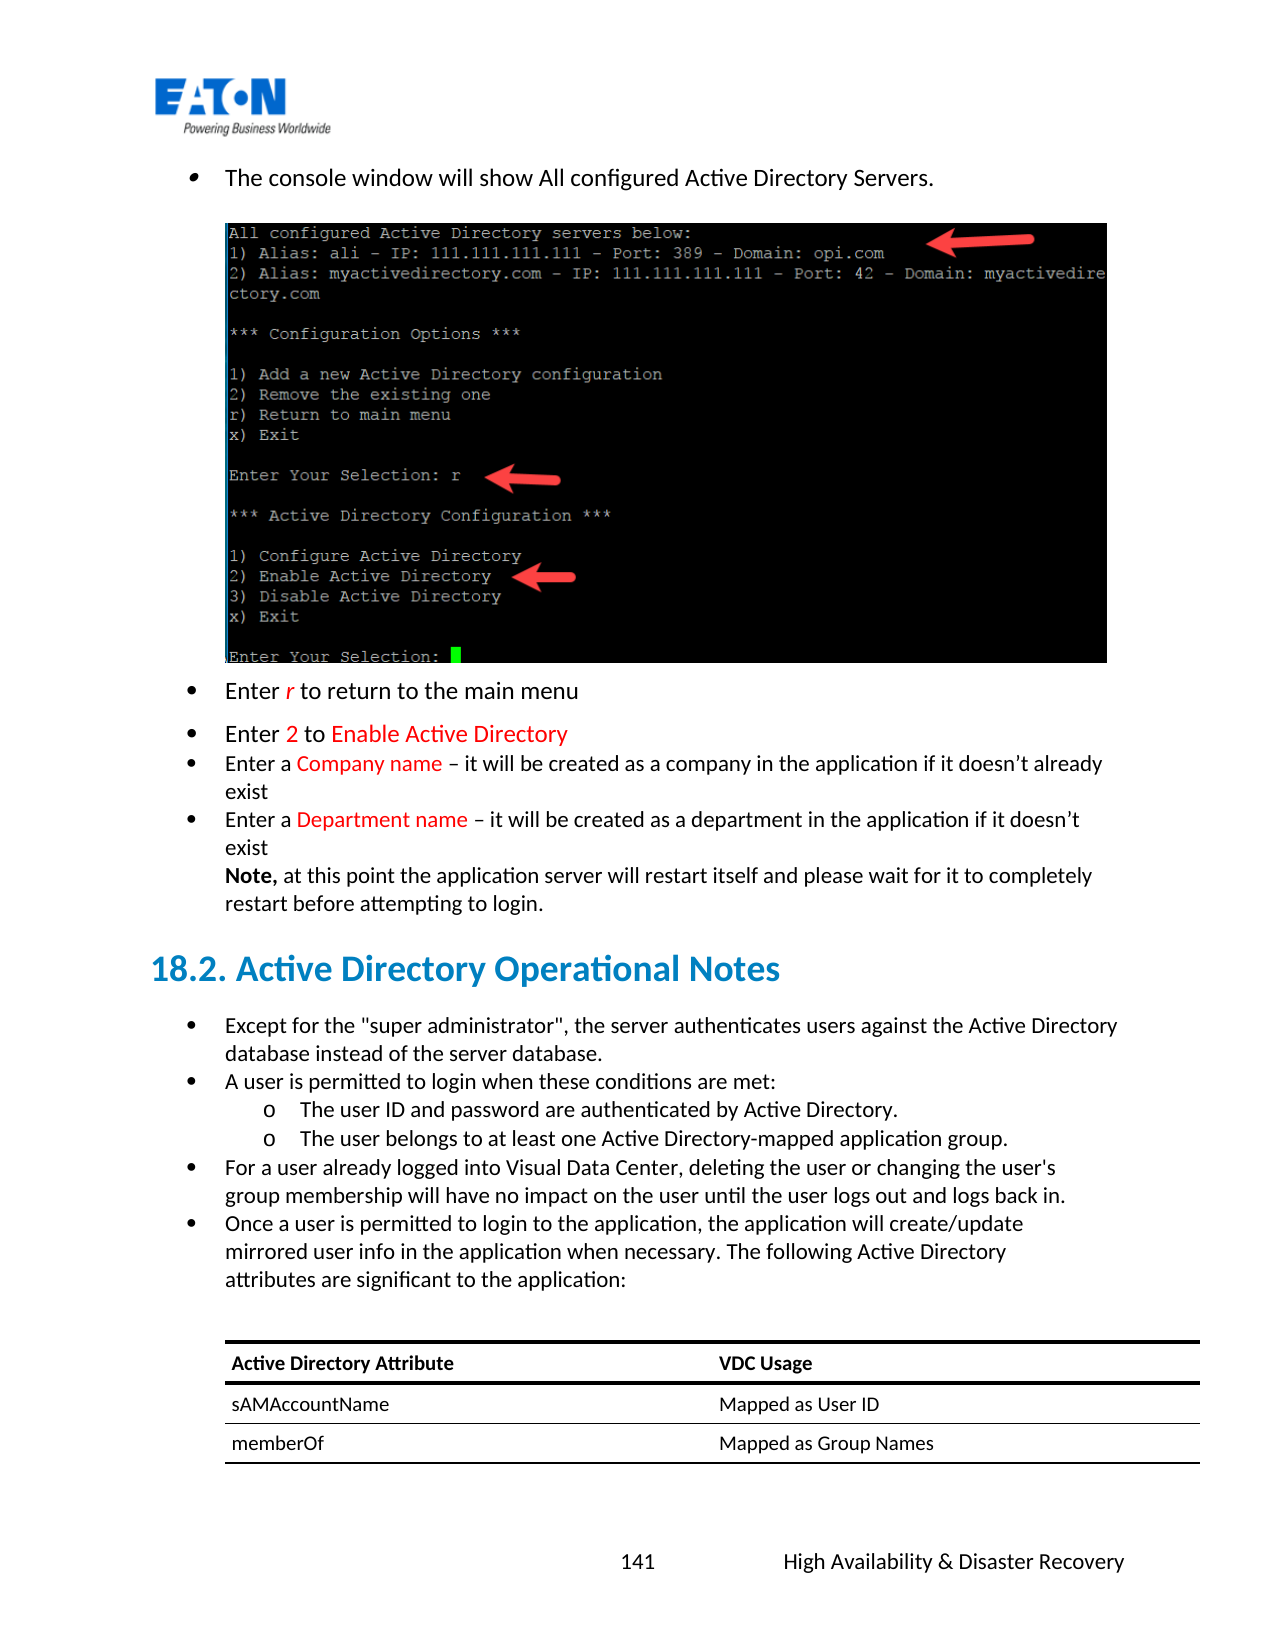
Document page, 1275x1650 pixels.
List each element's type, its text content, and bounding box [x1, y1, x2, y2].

list For a user already logged into Visual Data Center, deleting the user or changing the user's group membership will have no impact on the user until the user logs out and logs back in. [187, 1153, 1069, 1209]
picture [225, 223, 1108, 663]
table_cell Mapped as User ID [713, 1385, 1200, 1422]
table_cell sAMAccountName [225, 1385, 712, 1422]
table_cell Mapped as Group Names [713, 1424, 1200, 1462]
list The user belongs to at least one Active Directory-mapped application group. [262, 1124, 1069, 1153]
list Enter a Company name – it will be created as a company in the application if it doesn’t already exist [187, 749, 1125, 805]
table_cell memberOf [225, 1424, 712, 1462]
list Enter r to return to the main menu [187, 675, 1069, 706]
subtitle Active Directory Operational Notes [150, 945, 1125, 991]
list Enter a Department name – it will be created as a department in the application if it doesn’t exist Note, at this point the application server will restart itself and please wait for it to completely restart before attempting to login. [187, 805, 1125, 917]
table_header VDC Usage [713, 1344, 1200, 1381]
list The user ID and password are authenticated by Active Directory. [262, 1095, 1069, 1124]
list Once a user is permitted to login to the application, the application will create/update mirrored user info in the application when necessary. The following Active Directory attributes are significant to the application: [187, 1209, 1069, 1293]
list Enter 2 to Enable Active Directory [187, 718, 1069, 749]
table_header Active Directory Attribute [225, 1344, 712, 1381]
picture [150, 75, 337, 140]
list A user is permitted to login when these conditions are met: [187, 1067, 1069, 1095]
list Except for the "super administrator", the server authenticates users against the Active Directory database instead of the server database. [187, 1011, 1125, 1067]
